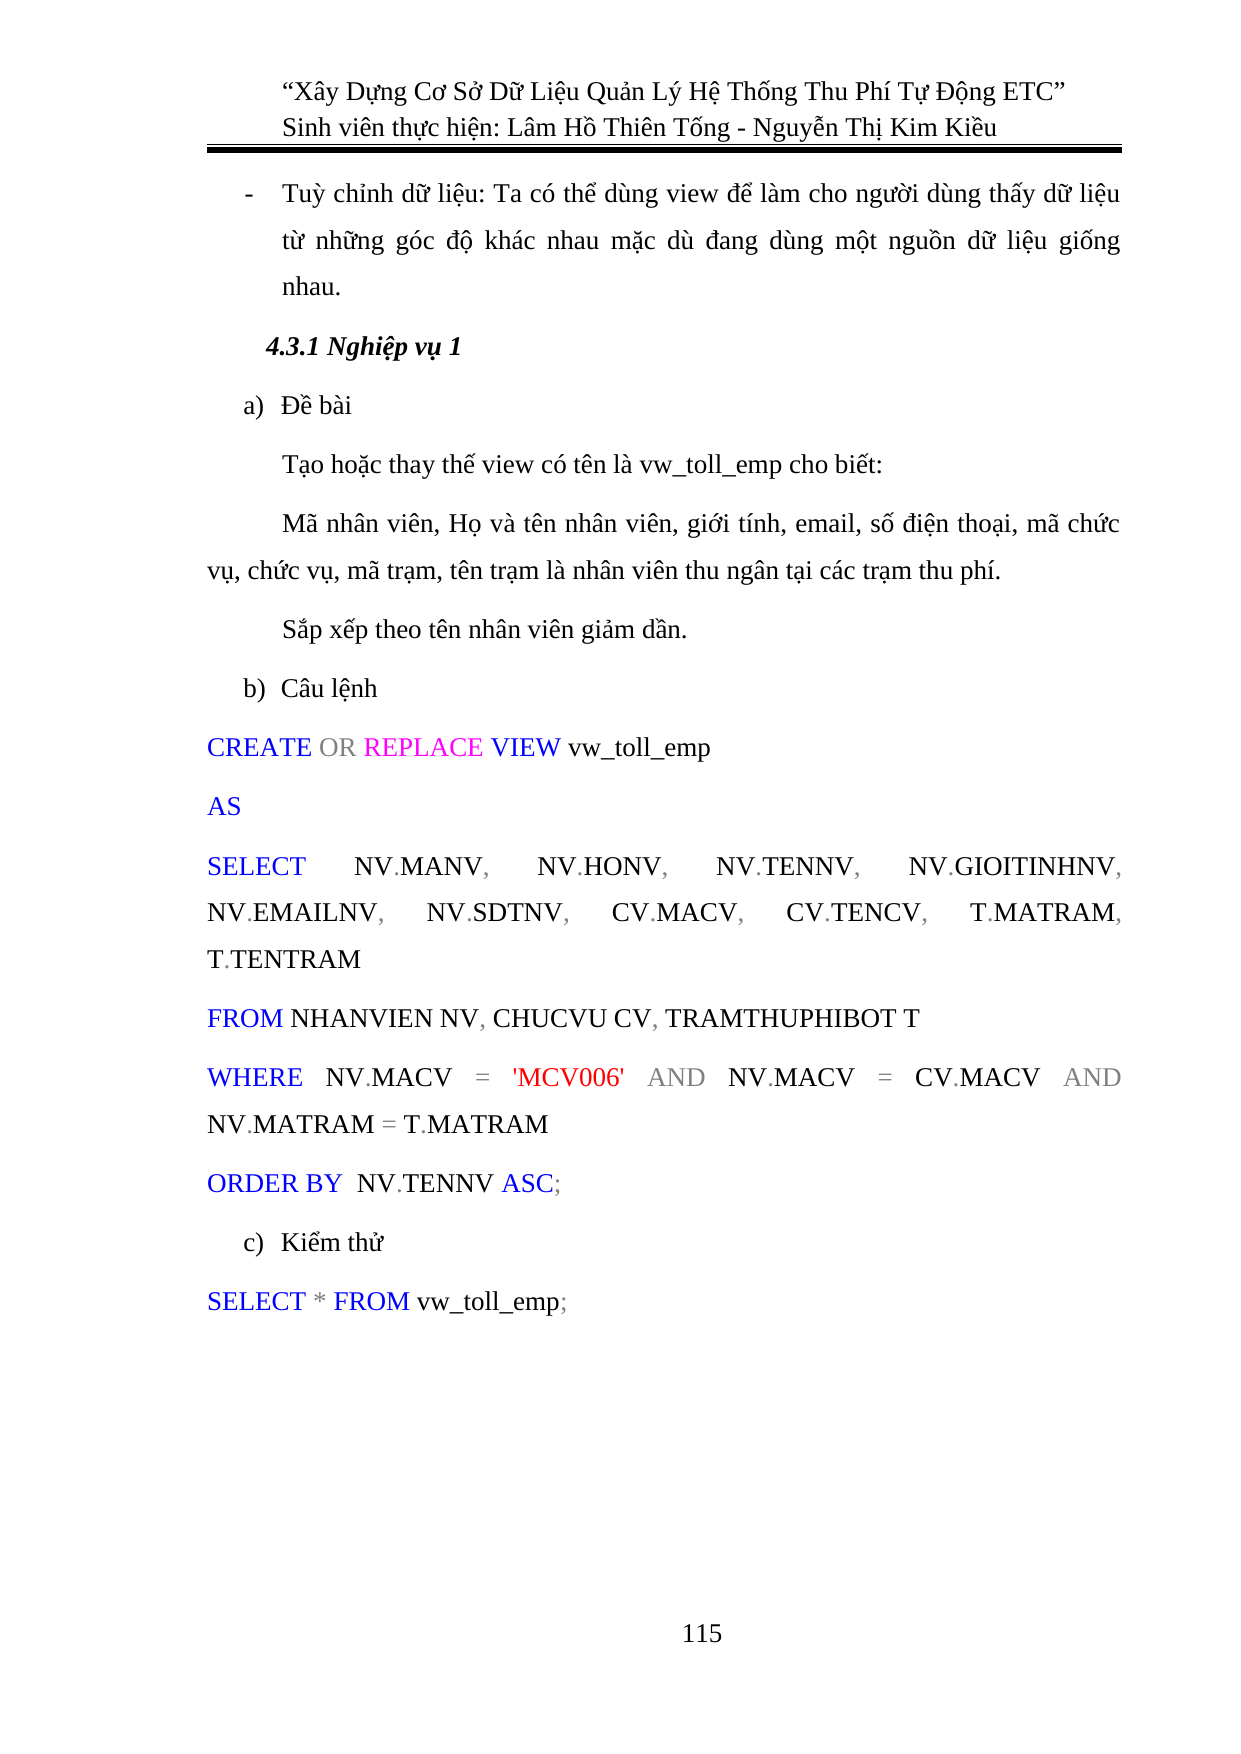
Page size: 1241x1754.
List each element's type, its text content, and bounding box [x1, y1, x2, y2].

text SELECT * FROM vw_toll_emp; [207, 1286, 1122, 1317]
text AS [207, 791, 1122, 822]
text Nghiệp vụ 1 [266, 330, 1122, 361]
list Câu lệnh [243, 672, 1122, 703]
list Tuỳ chỉnh dữ liệu: Ta có thể dùng view để làm cho người dùng thấy dữ liệu từ những góc độ khác nhau mặc dù đang dùng một nguồn dữ liệu giống nhau. [244, 177, 1122, 302]
text CREATE OR REPLACE VIEW vw_toll_emp [207, 731, 1122, 762]
text WHERE NV.MACV = 'MCV006' AND NV.MACV = CV.MACV AND NV.MATRAM = T.MATRAM [207, 1061, 1122, 1139]
text ORDER BY NV.TENNV ASC; [207, 1167, 1122, 1198]
text Tạo hoặc thay thế view có tên là vw_toll_emp cho biết: [207, 448, 1122, 479]
text Sắp xếp theo tên nhân viên giảm dần. [207, 613, 1122, 644]
list Đề bài [243, 389, 1122, 420]
text Mã nhân viên, Họ và tên nhân viên, giới tính, email, số điện thoại, mã chức vụ, chức vụ, mã trạm, tên trạm là nhân viên thu ngân tại các trạm thu phí. [207, 507, 1122, 585]
list Kiểm thử [243, 1226, 1122, 1257]
text SELECT NV.MANV, NV.HONV, NV.TENNV, NV.GIOITINHNV, NV.EMAILNV, NV.SDTNV, CV.MACV, CV.TENCV, T.MATRAM, T.TENTRAM [207, 850, 1122, 974]
text FROM NHANVIEN NV, CHUCVU CV, TRAMTHUPHIBOT T [207, 1002, 1122, 1033]
